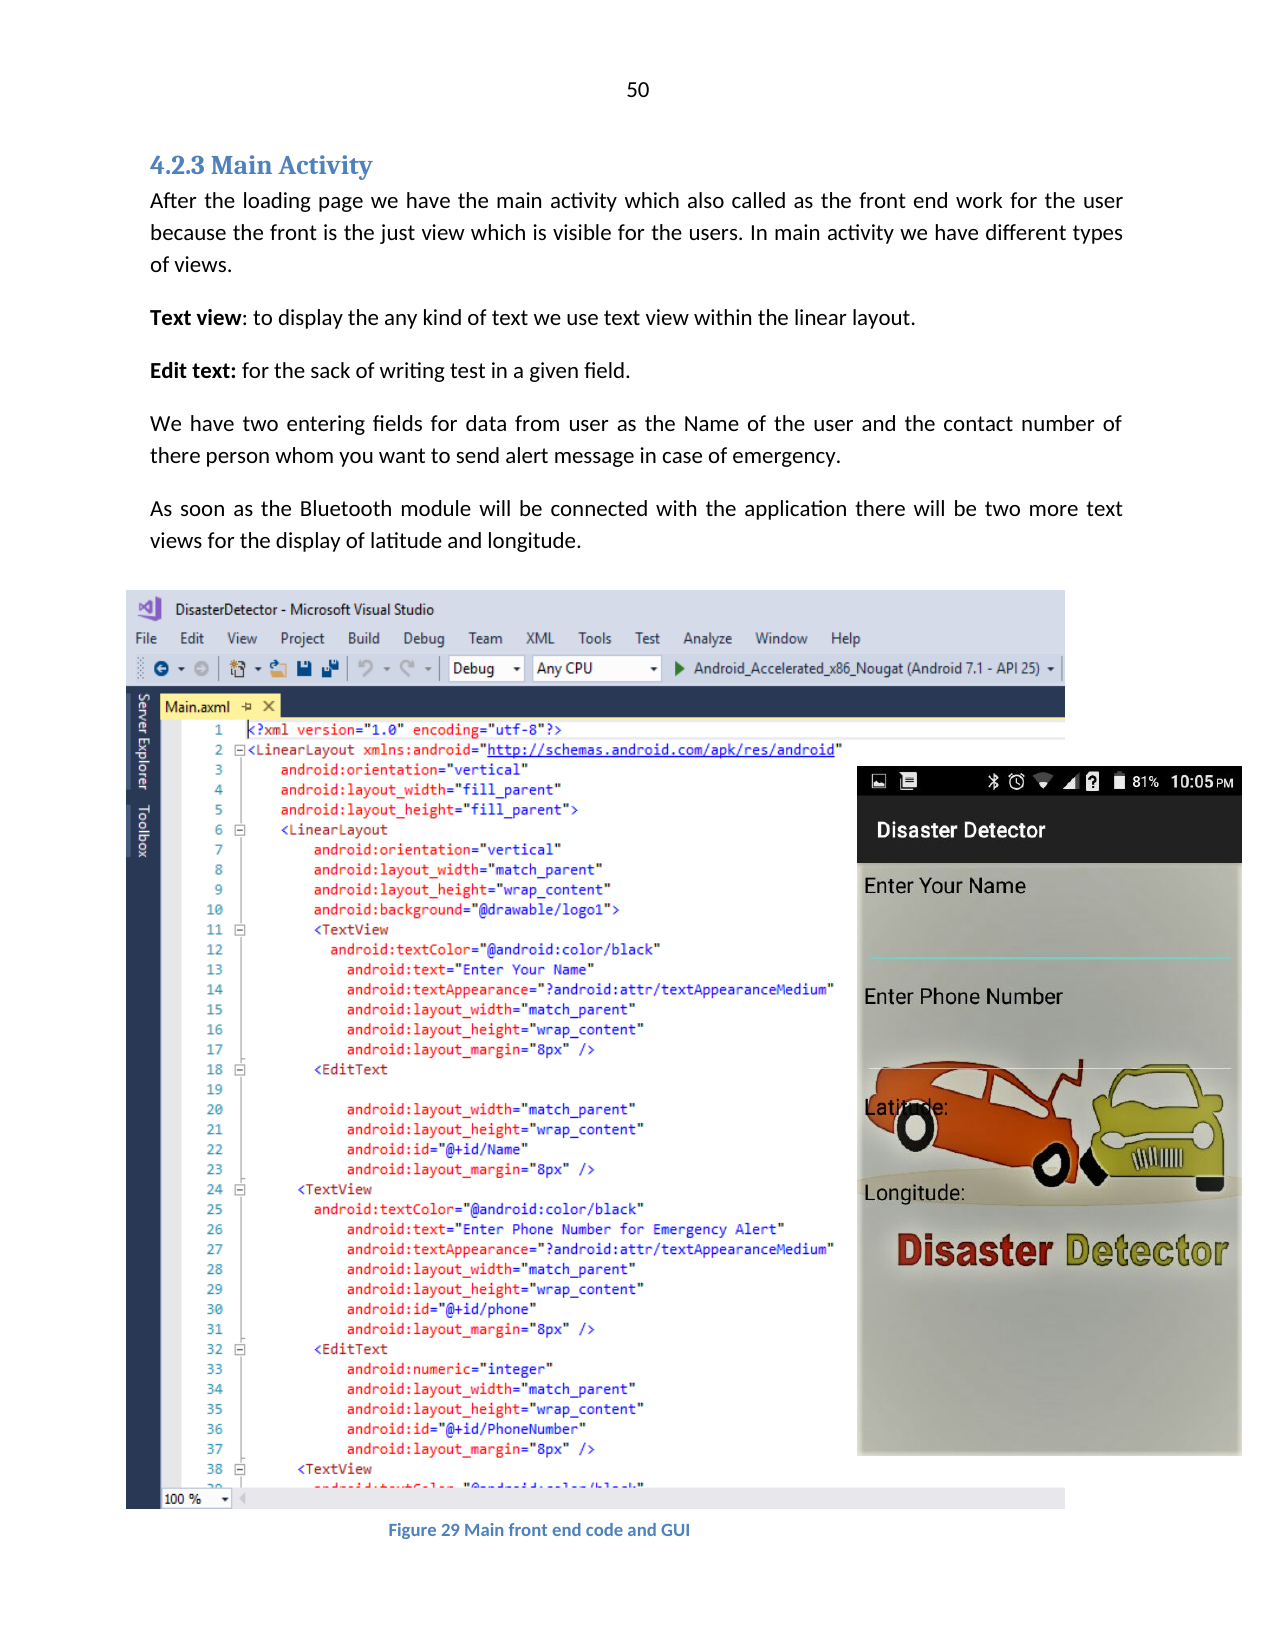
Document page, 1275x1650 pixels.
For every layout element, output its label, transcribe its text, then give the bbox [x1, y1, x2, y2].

text As soon as the Bluetooth module will be connected with the application there will be two more text views for the display of latitude and longitude. [150, 494, 1125, 554]
text After the loading page we have the main activity which also called as the front end work for the user because the front is the just view which is visible for the users. In main activity we have different types of views. [150, 186, 1125, 278]
text We have two entering fields for data from user as the Name of the user and the contact number of there person whom you want to send alert message in case of emergency. [150, 409, 1125, 469]
picture [126, 590, 1242, 1509]
text Text view: to display the any kind of text we use text view within the linear layout. [150, 303, 1125, 331]
text Edit text: for the sack of writing test in a given field. [150, 356, 1125, 384]
subtitle 4.2.3 Main Activity [150, 150, 1125, 181]
